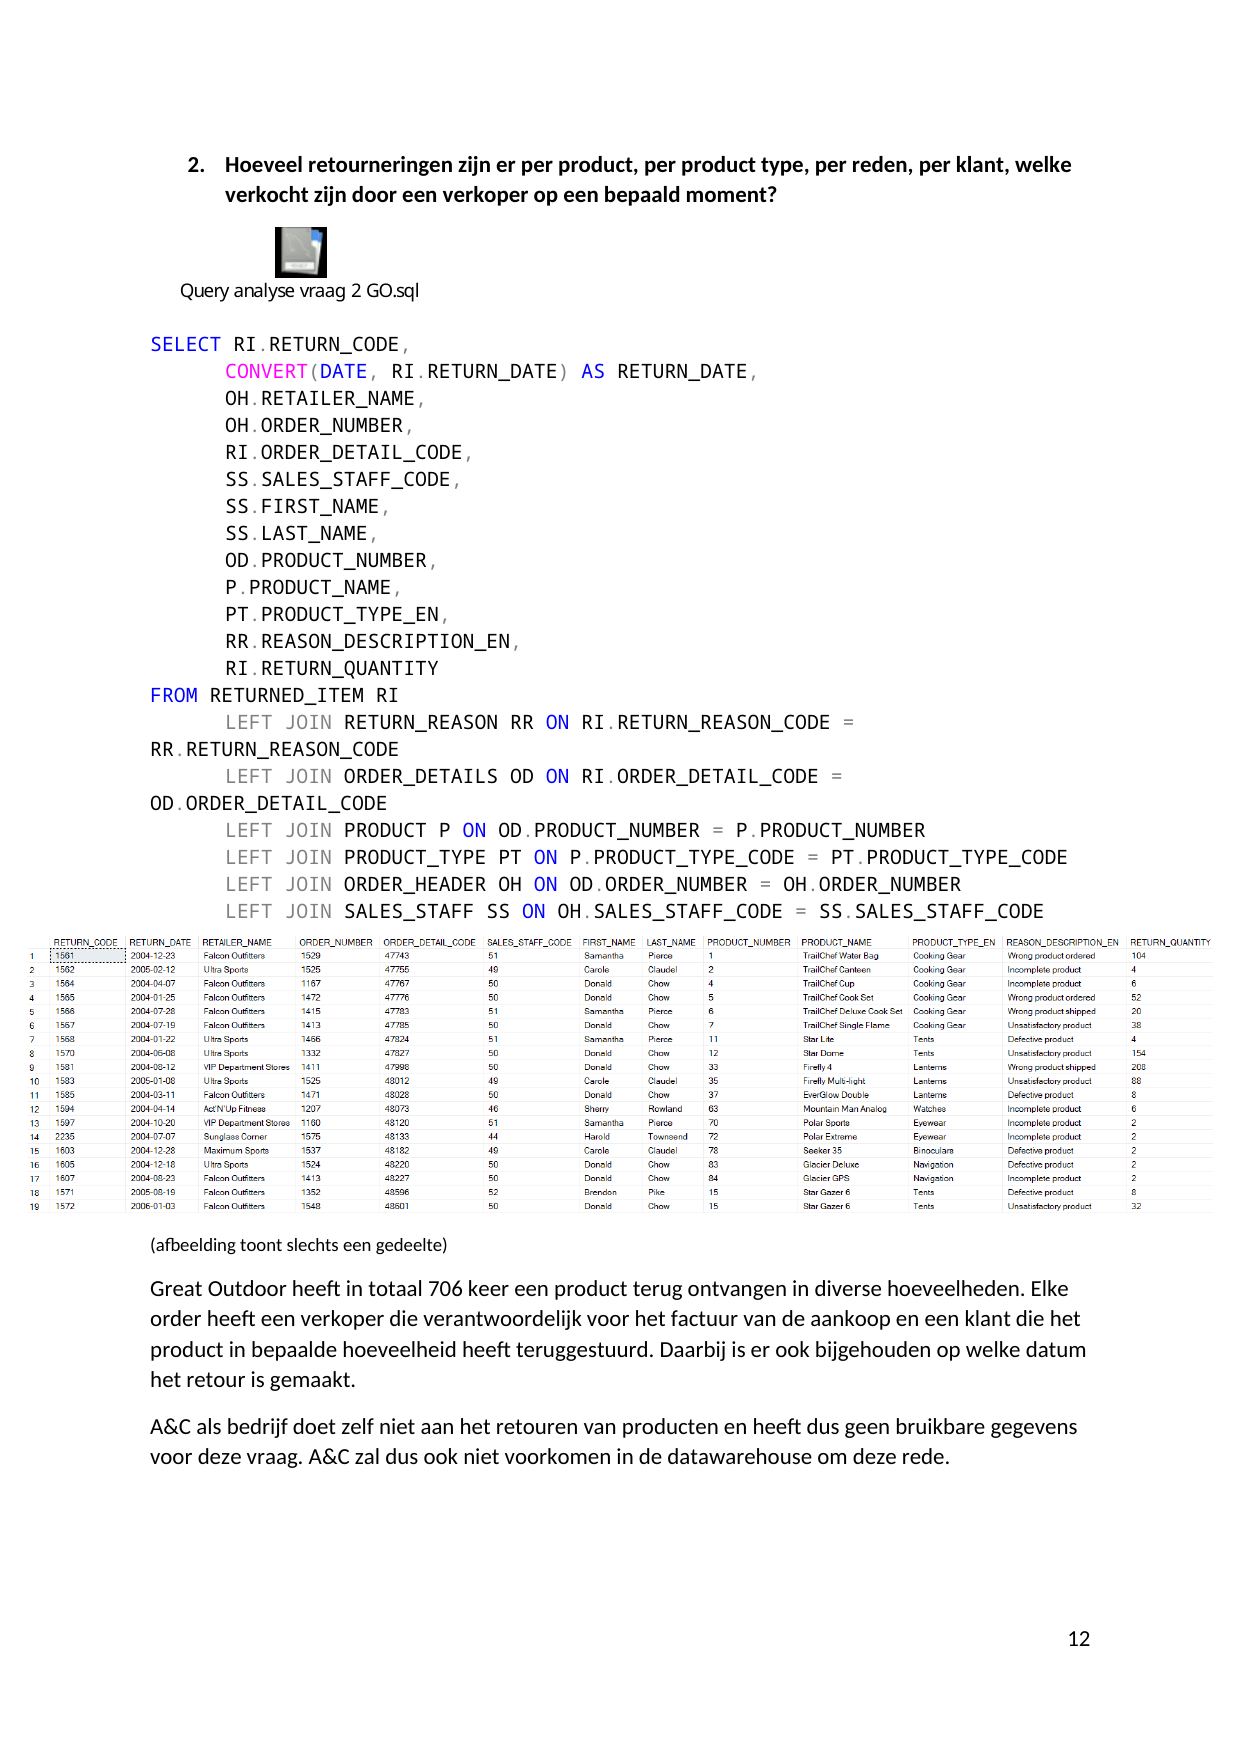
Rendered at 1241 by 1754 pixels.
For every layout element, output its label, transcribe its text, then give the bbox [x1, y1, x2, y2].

text FROM RETURNED_ITEM RI [150, 681, 1090, 708]
text OH.ORDER_NUMBER, [150, 411, 1090, 438]
text CONVERT(DATE, RI.RETURN_DATE) AS RETURN_DATE, [150, 357, 1090, 384]
text OD.PRODUCT_NUMBER, [150, 546, 1090, 573]
text SS.LAST_NAME, [150, 519, 1090, 546]
text SELECT RI.RETURN_CODE, [150, 330, 1090, 357]
text SS.FIRST_NAME, [150, 492, 1090, 519]
text RR.REASON_DESCRIPTION_EN, [150, 627, 1090, 654]
text RI.ORDER_DETAIL_CODE, [150, 438, 1090, 465]
text RI.RETURN_QUANTITY [150, 654, 1090, 681]
text LEFT JOIN PRODUCT P ON OD.PRODUCT_NUMBER = P.PRODUCT_NUMBER [150, 816, 1090, 843]
text SS.SALES_STAFF_CODE, [150, 465, 1090, 492]
text PT.PRODUCT_TYPE_EN, [150, 600, 1090, 627]
text LEFT JOIN RETURN_REASON RR ON RI.RETURN_REASON_CODE = RR.RETURN_REASON_CODE [150, 708, 1090, 762]
text Great Outdoor heeft in totaal 706 keer een product terug ontvangen in diverse hoeveelheden. Elke order heeft een verkoper die verantwoordelijk voor het factuur van de aankoop en een klant die het product in bepaalde hoeveelheid heeft teruggestuurd. Daarbij is er ook bijgehouden op welke datum het retour is gemaakt. [150, 1274, 1090, 1393]
text P.PRODUCT_NAME, [150, 573, 1090, 600]
text LEFT JOIN ORDER_DETAILS OD ON RI.ORDER_DETAIL_CODE = OD.ORDER_DETAIL_CODE [150, 762, 1090, 816]
text LEFT JOIN SALES_STAFF SS ON OH.SALES_STAFF_CODE = SS.SALES_STAFF_CODE [150, 897, 1090, 924]
text LEFT JOIN ORDER_HEADER OH ON OD.ORDER_NUMBER = OH.ORDER_NUMBER [150, 870, 1090, 897]
text (afbeelding toont slechts een gedeelte) [150, 1213, 1090, 1256]
text LEFT JOIN PRODUCT_TYPE PT ON P.PRODUCT_TYPE_CODE = PT.PRODUCT_TYPE_CODE [150, 843, 1090, 870]
text A&C als bedrijf doet zelf niet aan het retouren van producten en heeft dus geen bruikbare gegevens voor deze vraag. A&C zal dus ook niet voorkomen in de datawarehouse om deze rede. [150, 1412, 1090, 1470]
list Hoeveel retourneringen zijn er per product, per product type, per reden, per klant, welke verkocht zijn door een verkoper op een bepaald moment? [187, 150, 1090, 208]
text OH.RETAILER_NAME, [150, 384, 1090, 411]
picture [27, 936, 1213, 1213]
